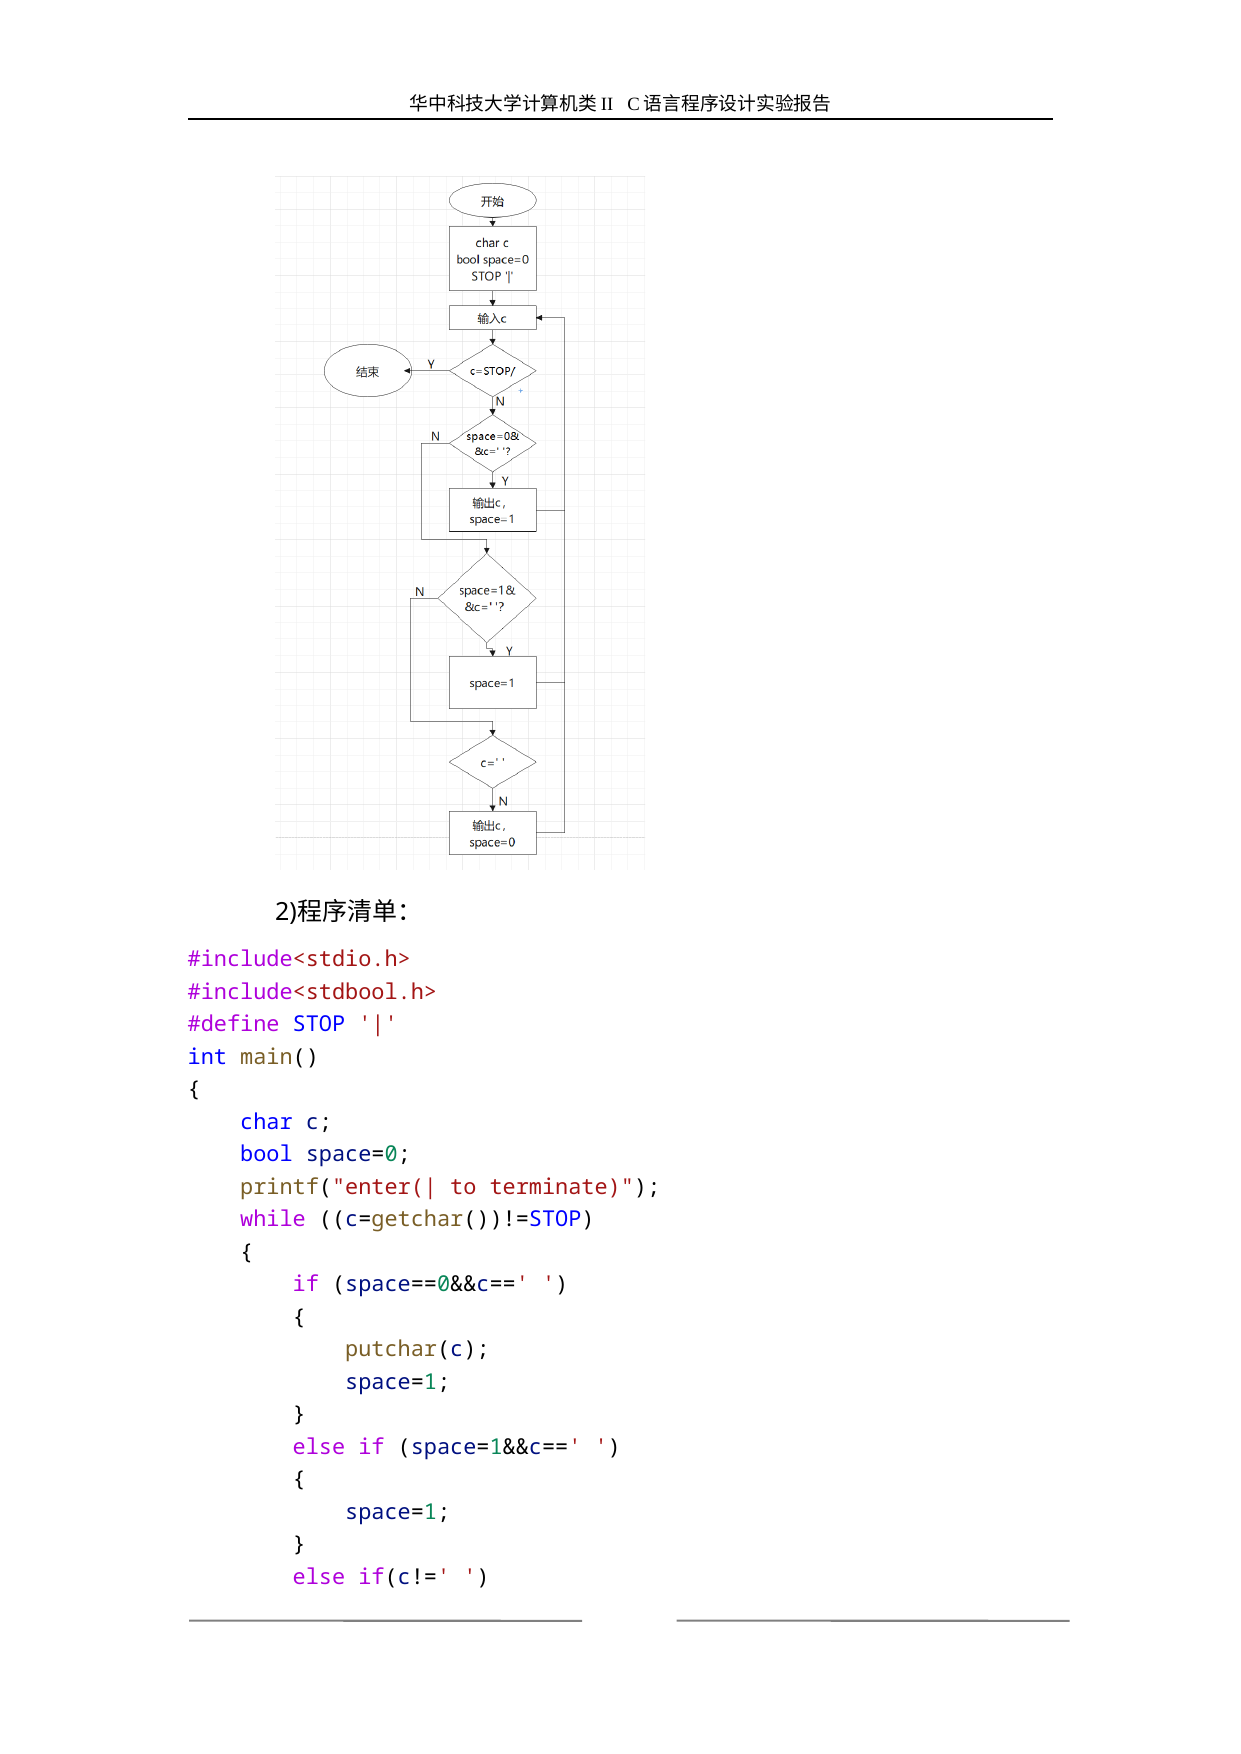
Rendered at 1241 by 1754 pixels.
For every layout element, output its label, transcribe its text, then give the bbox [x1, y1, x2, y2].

text } [187, 1397, 1053, 1429]
text char c; [187, 1104, 1053, 1137]
text #include<stdio.h> [187, 942, 1053, 974]
text printf("enter(| to terminate)"); [187, 1169, 1053, 1202]
text { [187, 1234, 1053, 1267]
text #include<stdbool.h> [187, 974, 1053, 1007]
text if (space==0&&c==' ') [187, 1267, 1053, 1299]
text { [187, 1462, 1053, 1494]
picture [275, 169, 646, 870]
text putchar(c); [187, 1332, 1053, 1364]
text { [187, 1072, 1053, 1104]
text bool space=0; [187, 1137, 1053, 1169]
text else if(c!=' ') [187, 1559, 1053, 1592]
text space=1; [187, 1364, 1053, 1397]
text } [187, 1527, 1053, 1559]
text { [187, 1299, 1053, 1332]
text while ((c=getchar())!=STOP) [187, 1202, 1053, 1234]
text space=1; [187, 1494, 1053, 1527]
text #define STOP '|' [187, 1007, 1053, 1039]
text else if (space=1&&c==' ') [187, 1429, 1053, 1462]
text 2)程序清单： [275, 877, 1053, 942]
text int main() [187, 1039, 1053, 1072]
